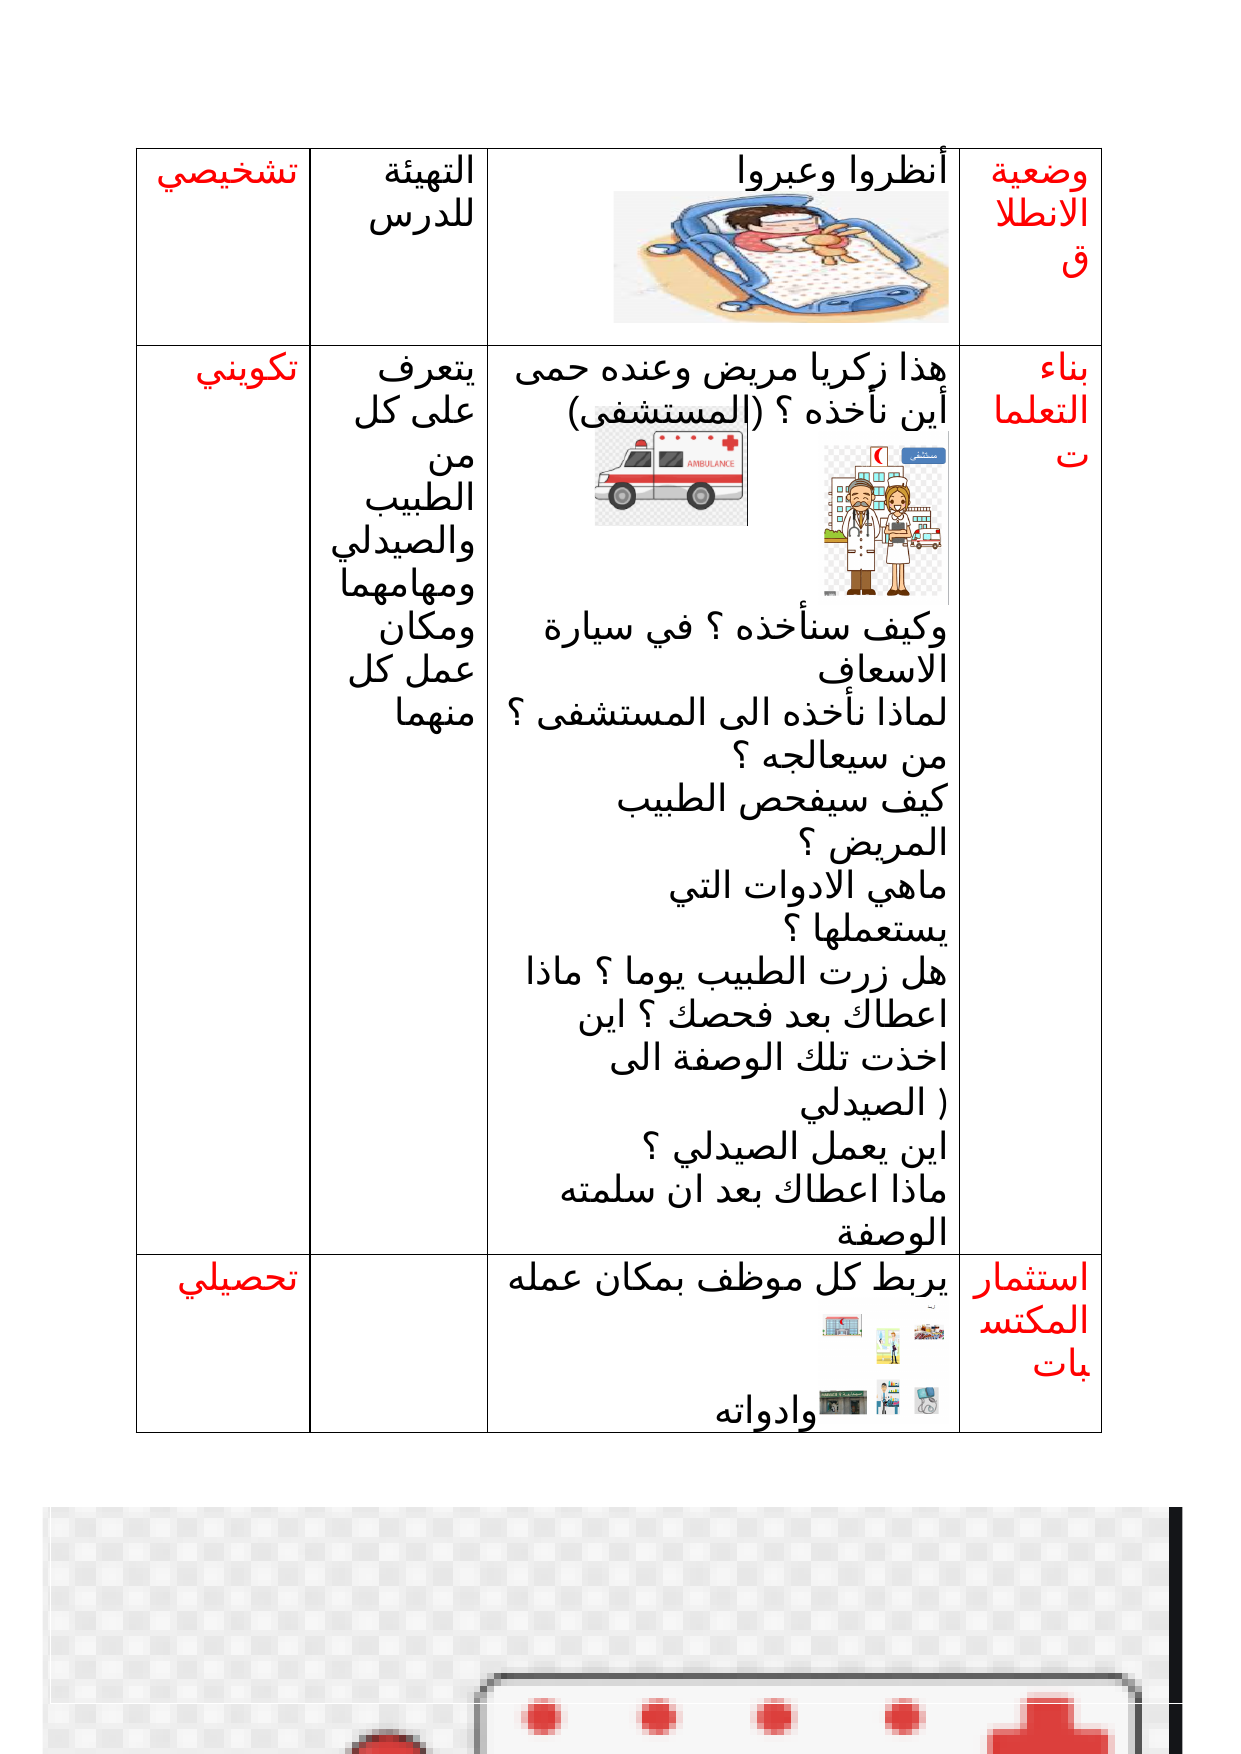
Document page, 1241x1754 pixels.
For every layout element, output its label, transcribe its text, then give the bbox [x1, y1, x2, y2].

picture [818, 1297, 949, 1424]
picture [51, 1507, 1183, 1703]
table_cell أنظروا وعبروا [488, 149, 959, 344]
table_cell يربط كل موظف بمكان عمله وادواته [488, 1255, 959, 1432]
picture [42, 1507, 1183, 1754]
table_cell تشخيصي [137, 149, 309, 344]
table_cell بناء التعلمات [960, 346, 1101, 1254]
table_cell التهيئة للدرس [311, 149, 487, 344]
table_cell [311, 1255, 487, 1432]
table_cell يتعرف على كل من الطبيب والصيدلي ومهامهما ومكان عمل كل منهما [311, 346, 487, 1254]
table_cell استثمار المكتسبات [960, 1255, 1101, 1432]
table_cell تحصيلي [137, 1255, 309, 1432]
picture [818, 431, 949, 605]
table_cell وضعية الانطلاق [960, 149, 1101, 344]
table_cell تكويني [137, 346, 309, 1254]
table_cell هذا زكريا مريض وعنده حمى أين نأخذه ؟ (المستشفى) وكيف سنأخذه ؟ في سيارة الاسعاف لماذا نأخذه الى المستشفى ؟ من سيعالجه ؟ كيف سيفحص الطبيب المريض ؟ ماهي الادوات التي يستعملها ؟ هل زرت الطبيب يوما ؟ ماذا اعطاك بعد فحصك ؟ اين اخذت تلك الوصفة الى الصيدلي ) اين يعمل الصيدلي ؟ ماذا اعطاك بعد ان سلمته الوصفة [488, 346, 959, 1254]
picture [613, 191, 949, 323]
